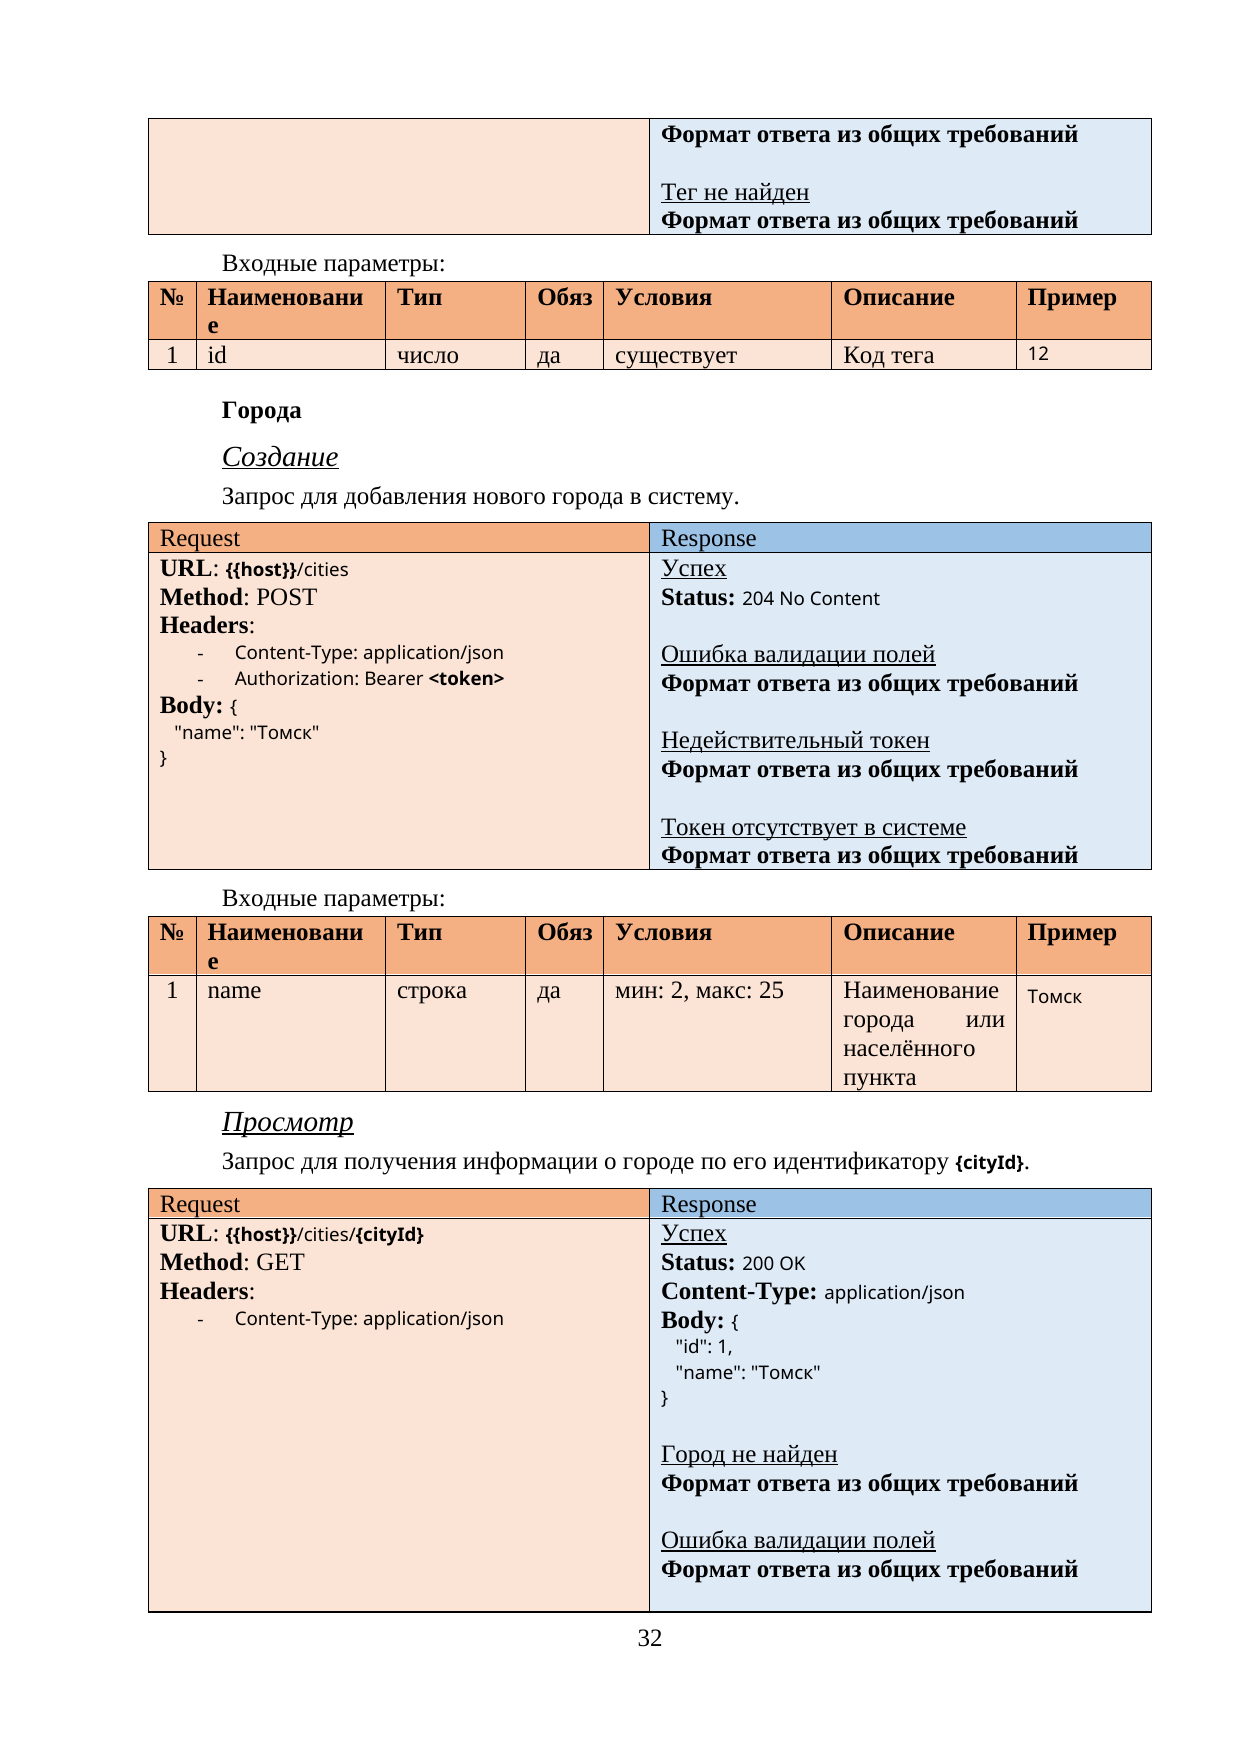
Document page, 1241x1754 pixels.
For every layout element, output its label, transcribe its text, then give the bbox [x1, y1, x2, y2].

table_header Наименование [197, 917, 385, 974]
table_header Response [650, 1189, 1151, 1217]
table_cell URL: {{host}}/cities Method: POST Headers: Content-Type: application/json Authorization: Bearer <token> Body: { "name": "Томск" } [149, 553, 649, 869]
table_header Обяз [526, 282, 603, 339]
table_cell 1 [149, 976, 196, 1091]
table_header Тип [386, 917, 525, 974]
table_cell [149, 1219, 649, 1611]
table_header № [149, 917, 196, 974]
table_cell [149, 119, 649, 234]
table_cell да [526, 976, 603, 1091]
table_cell Наименование города или населённого пункта [832, 976, 1016, 1091]
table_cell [650, 1219, 1151, 1611]
text Создание [148, 439, 1152, 472]
table_header Описание [832, 282, 1016, 339]
table_cell строка [386, 976, 525, 1091]
table_header Response [650, 523, 1151, 552]
table_cell Томск [1017, 976, 1151, 1091]
table_cell существует [604, 340, 831, 369]
text Запрос для получения информации о городе по его идентификатору {cityId}. [148, 1146, 1152, 1175]
text Города [148, 395, 1152, 424]
table_cell 1 [149, 340, 196, 369]
table_cell Успех Status: 204 No Content Ошибка валидации полей Формат ответа из общих требований Недействительный токен Формат ответа из общих требований Токен отсутствует в системе Формат ответа из общих требований [650, 553, 1151, 869]
table_header Наименование [197, 282, 385, 339]
table_cell да [526, 340, 603, 369]
table_header Обяз [526, 917, 603, 974]
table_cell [650, 119, 1151, 234]
table_header Тип [386, 282, 525, 339]
table_cell 12 [1017, 340, 1151, 369]
table_cell число [386, 340, 525, 369]
table_cell мин: 2, макс: 25 [604, 976, 831, 1091]
table_header Описание [832, 917, 1016, 974]
text Входные параметры: [148, 883, 1152, 912]
text Просмотр [148, 1104, 1152, 1138]
table_header Пример [1017, 282, 1151, 339]
text Запрос для добавления нового города в систему. [148, 481, 1152, 510]
table_header Условия [604, 282, 831, 339]
table_header № [149, 282, 196, 339]
table_cell Код тега [832, 340, 1016, 369]
table_header Пример [1017, 917, 1151, 974]
text Входные параметры: [148, 248, 1152, 276]
table_header Request [149, 1189, 649, 1217]
table_cell name [197, 976, 385, 1091]
table_header Request [149, 523, 649, 552]
table_cell id [197, 340, 385, 369]
table_header Условия [604, 917, 831, 974]
